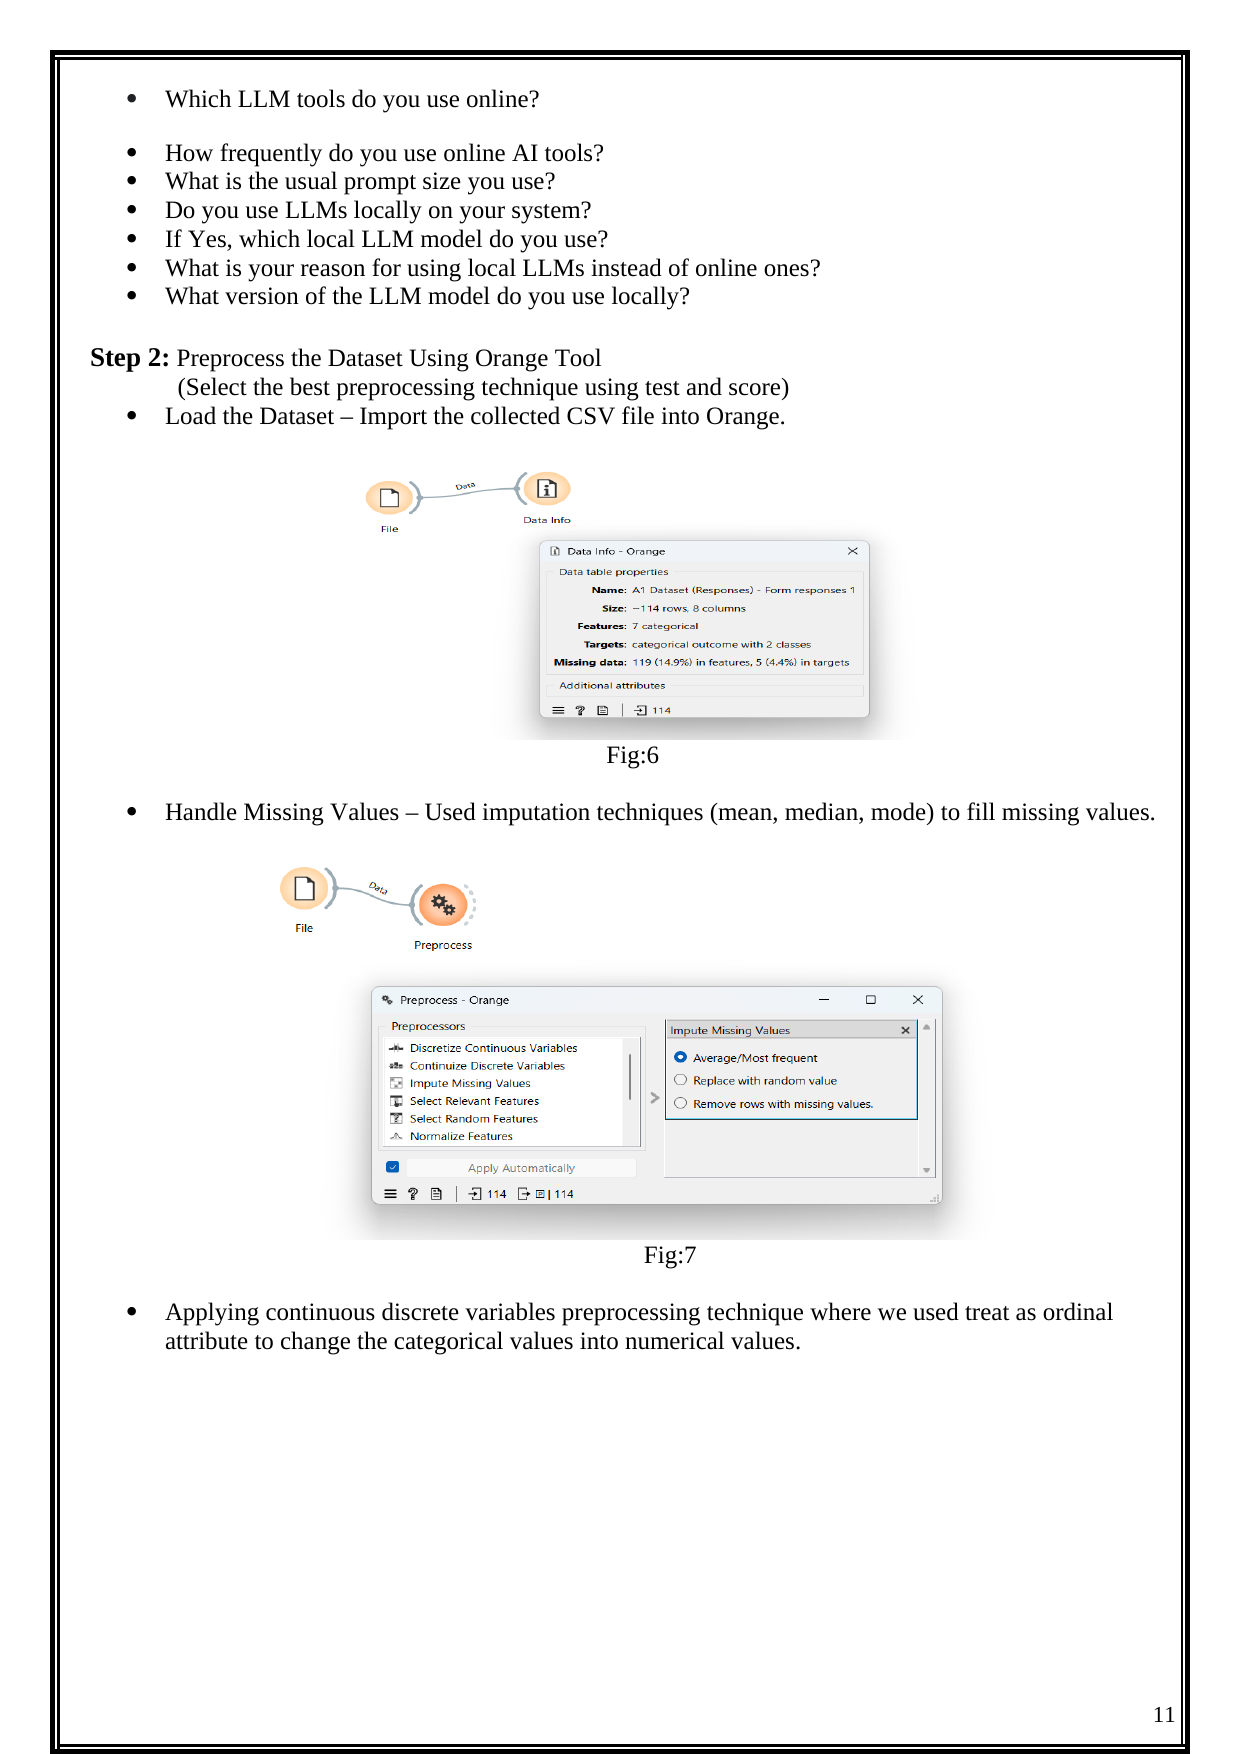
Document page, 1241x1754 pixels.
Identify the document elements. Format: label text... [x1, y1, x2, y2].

text Fig:6 [90, 740, 1176, 769]
list What version of the LLM model do you use locally? [127, 281, 1176, 310]
list What is your reason for using local LLMs instead of online ones? [127, 253, 1176, 281]
list How frequently do you use online AI tools? [127, 138, 1176, 166]
list Applying continuous discrete variables preprocessing technique where we used treat as ordinal attribute to change the categorical values into numerical values. [127, 1297, 1176, 1355]
list Do you use LLMs locally on your system? [127, 195, 1176, 224]
list Load the Dataset – Import the collected CSV file into Orange. [127, 401, 1176, 430]
list Handle Missing Values – Used imputation techniques (mean, median, mode) to fill missing values. [127, 797, 1176, 826]
picture [315, 458, 950, 740]
list Which LLM tools do you use online? [127, 75, 1176, 113]
text Fig:7 [165, 1240, 1176, 1269]
picture [245, 855, 1095, 1240]
list If Yes, which local LLM model do you use? [127, 224, 1176, 253]
list What is the usual prompt size you use? [127, 166, 1176, 195]
text (Select the best preprocessing technique using test and score) [165, 372, 1176, 401]
text Step 2: Preprocess the Dataset Using Orange Tool [90, 341, 1176, 372]
